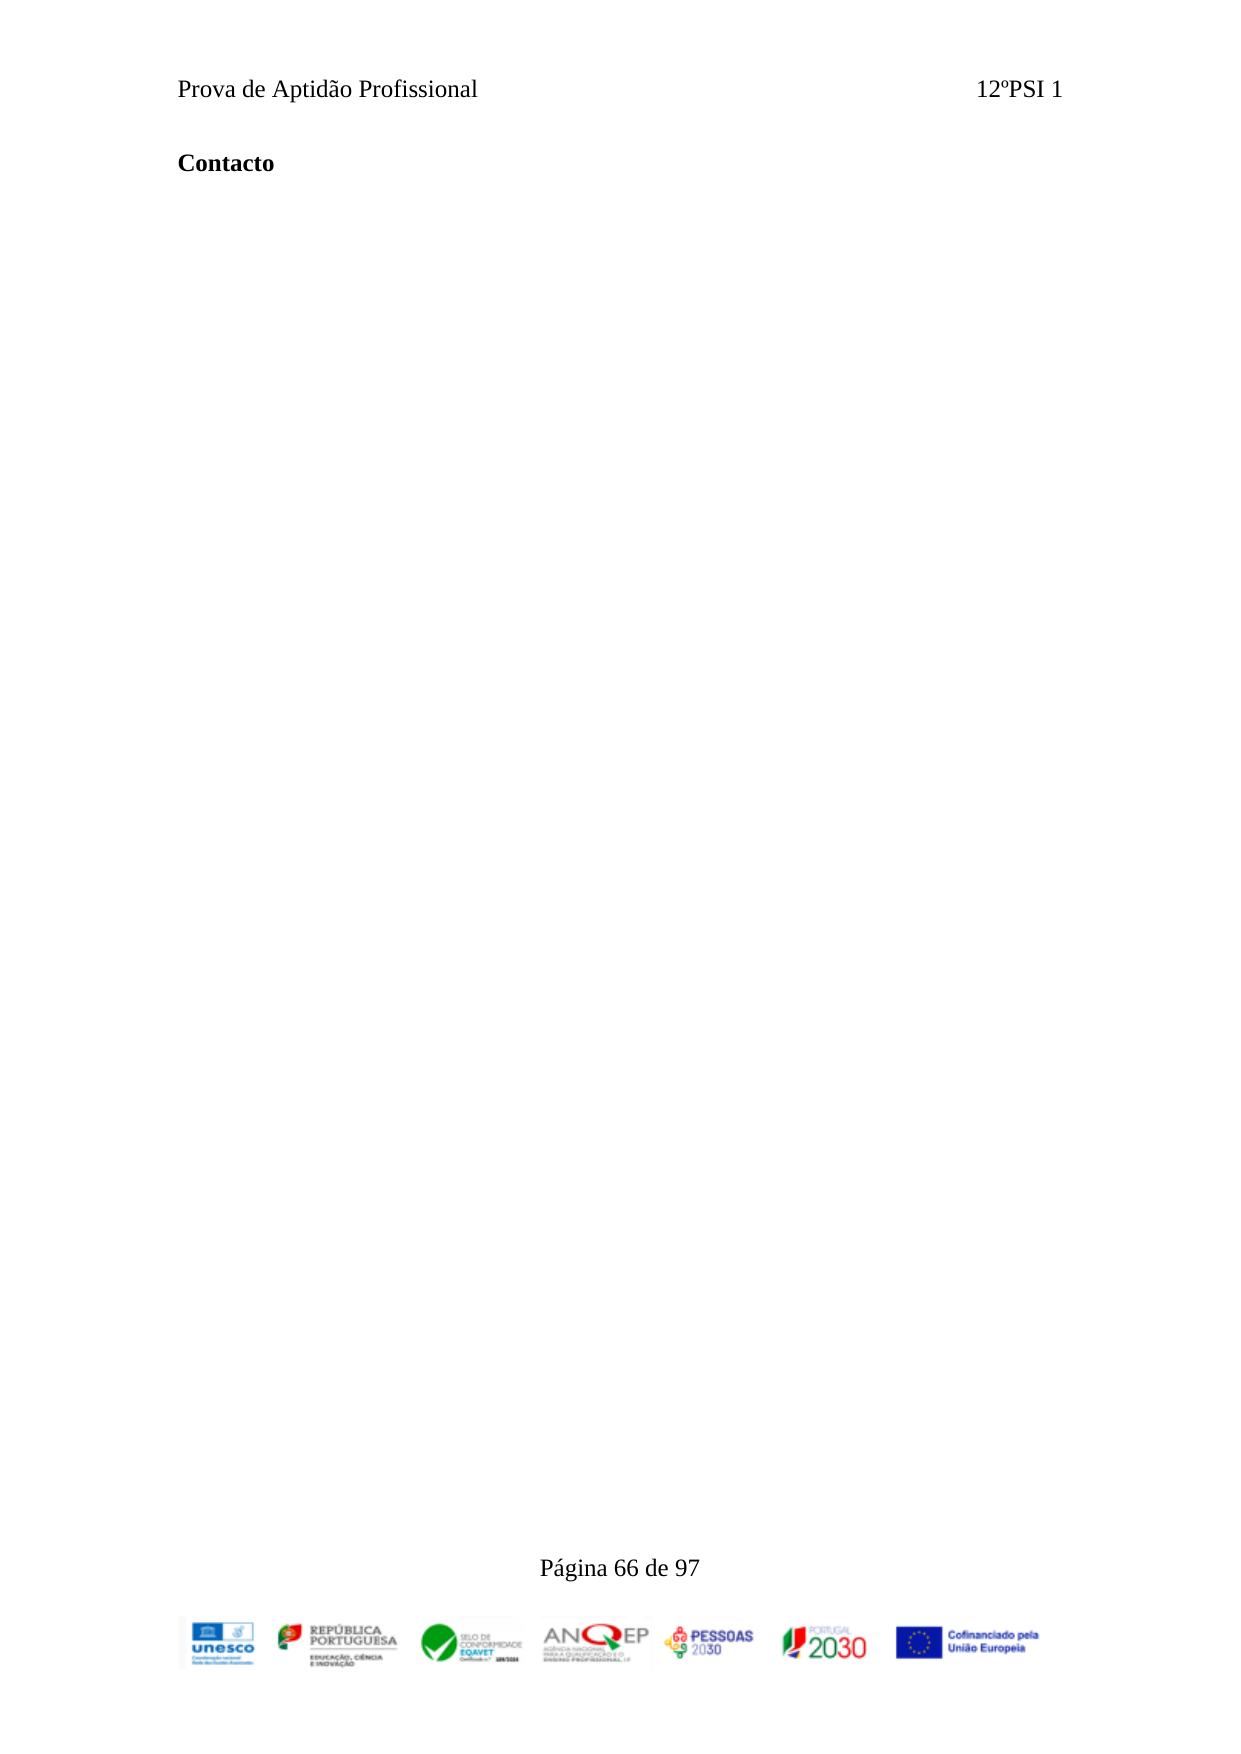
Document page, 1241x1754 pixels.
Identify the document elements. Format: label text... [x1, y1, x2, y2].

text Contacto [177, 148, 1063, 176]
picture [177, 1615, 1084, 1677]
